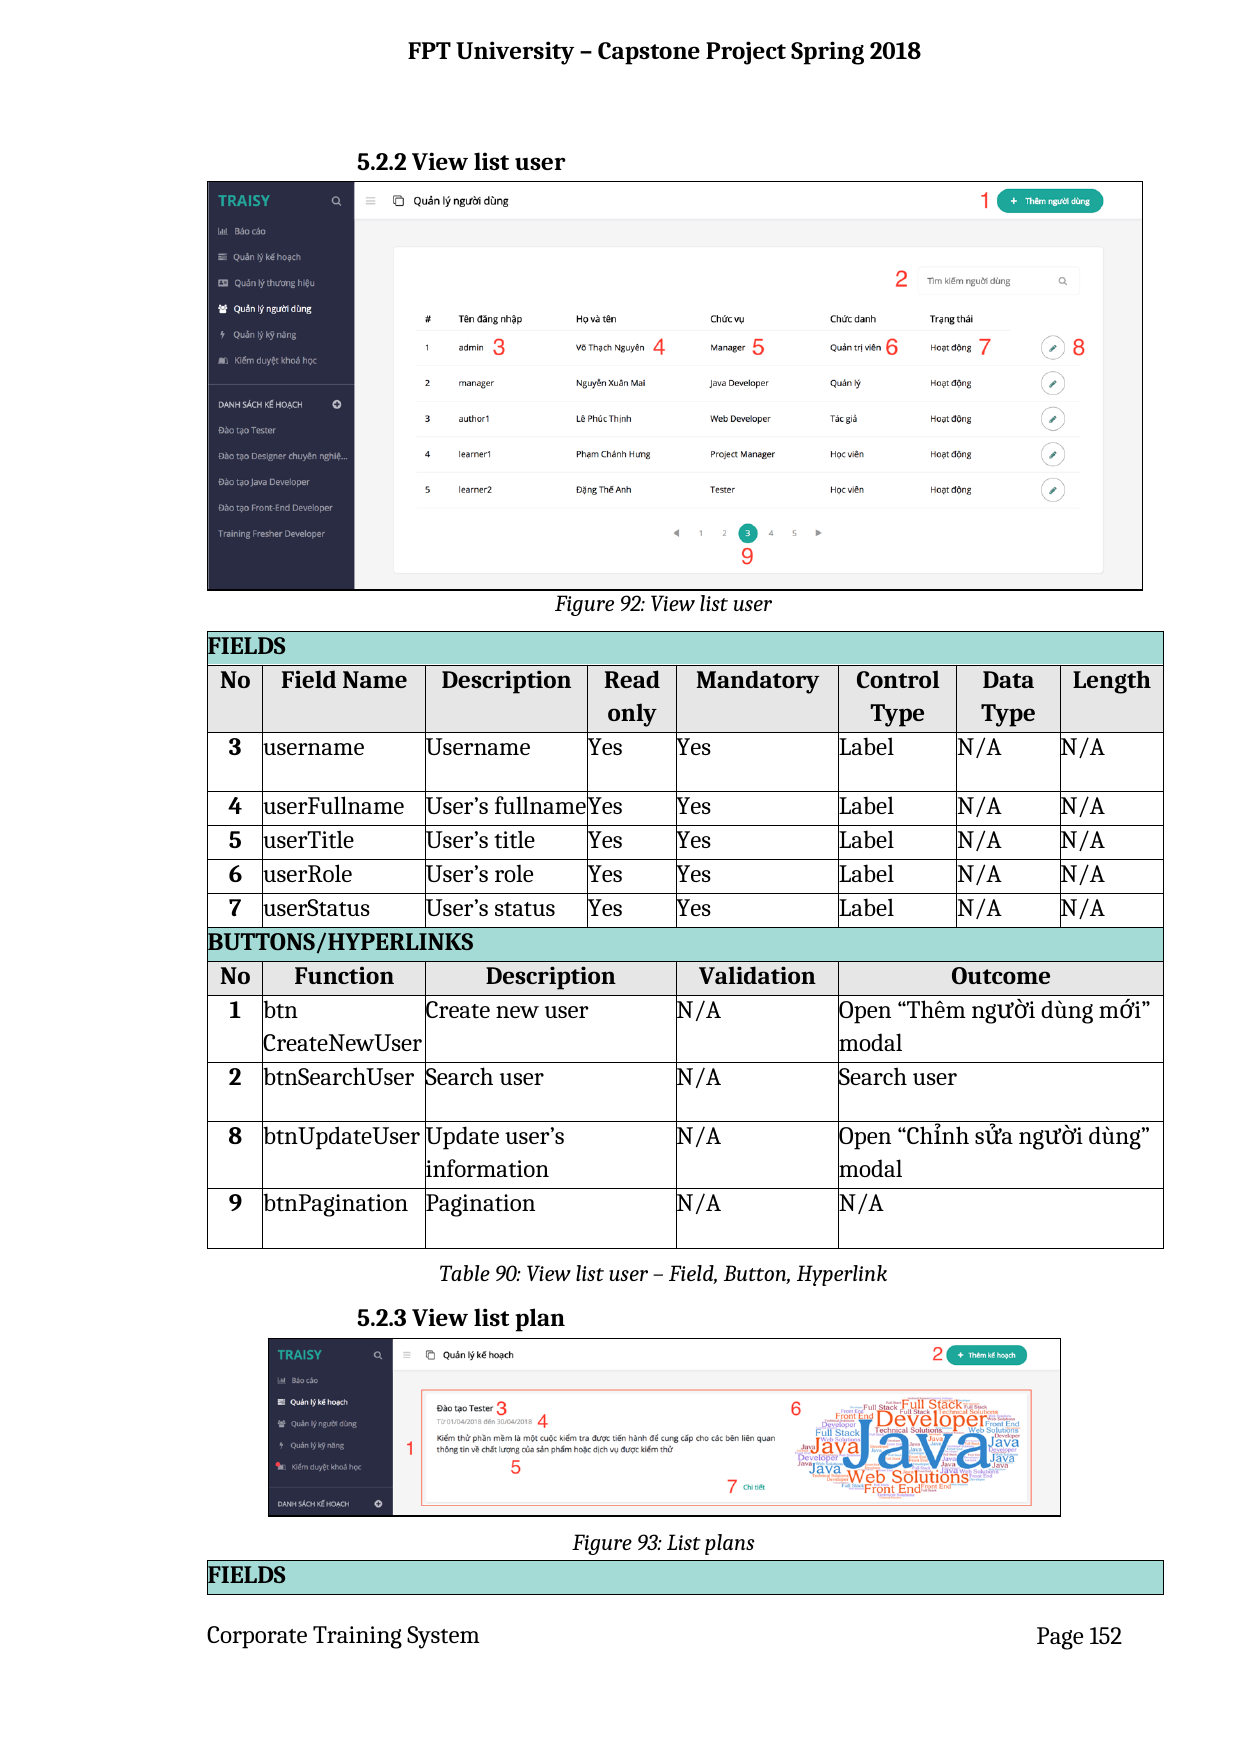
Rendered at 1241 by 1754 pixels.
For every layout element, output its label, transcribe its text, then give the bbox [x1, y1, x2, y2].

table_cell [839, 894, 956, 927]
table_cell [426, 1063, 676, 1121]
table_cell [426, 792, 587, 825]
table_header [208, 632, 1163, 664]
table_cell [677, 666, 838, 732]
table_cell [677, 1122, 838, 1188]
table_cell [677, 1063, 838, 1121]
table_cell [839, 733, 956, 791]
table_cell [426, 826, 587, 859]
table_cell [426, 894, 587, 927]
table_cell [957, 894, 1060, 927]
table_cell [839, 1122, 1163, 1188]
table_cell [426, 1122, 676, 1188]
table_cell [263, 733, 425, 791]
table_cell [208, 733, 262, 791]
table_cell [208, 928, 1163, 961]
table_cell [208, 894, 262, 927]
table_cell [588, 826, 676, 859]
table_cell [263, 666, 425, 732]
subtitle 5.2.2 View list user [357, 148, 1124, 176]
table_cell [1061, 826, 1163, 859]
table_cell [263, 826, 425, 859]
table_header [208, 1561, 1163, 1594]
list Table 90: View list user – Field, Button, Hyperlink [207, 1261, 1122, 1287]
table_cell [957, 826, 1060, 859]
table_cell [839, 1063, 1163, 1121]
text Figure 92: View list user [207, 591, 1122, 617]
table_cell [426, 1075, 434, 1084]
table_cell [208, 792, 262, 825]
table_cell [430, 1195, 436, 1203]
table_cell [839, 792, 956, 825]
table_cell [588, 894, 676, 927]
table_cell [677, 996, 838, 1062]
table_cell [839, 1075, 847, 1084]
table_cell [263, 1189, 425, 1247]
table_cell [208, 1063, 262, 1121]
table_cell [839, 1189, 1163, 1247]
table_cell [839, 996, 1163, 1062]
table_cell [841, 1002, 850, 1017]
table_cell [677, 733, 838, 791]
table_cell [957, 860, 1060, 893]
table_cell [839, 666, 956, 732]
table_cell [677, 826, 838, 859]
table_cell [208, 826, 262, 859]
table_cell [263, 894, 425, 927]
picture [208, 182, 1142, 589]
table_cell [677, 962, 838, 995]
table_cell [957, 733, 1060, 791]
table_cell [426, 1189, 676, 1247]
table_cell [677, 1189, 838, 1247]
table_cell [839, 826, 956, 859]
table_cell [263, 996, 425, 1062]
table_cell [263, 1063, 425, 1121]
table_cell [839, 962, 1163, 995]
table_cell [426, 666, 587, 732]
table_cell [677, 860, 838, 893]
subtitle 5.2.3 View list plan [357, 1304, 1124, 1332]
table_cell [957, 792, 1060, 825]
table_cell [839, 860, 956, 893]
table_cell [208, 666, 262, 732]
text Figure 93: List plans [207, 1529, 1122, 1556]
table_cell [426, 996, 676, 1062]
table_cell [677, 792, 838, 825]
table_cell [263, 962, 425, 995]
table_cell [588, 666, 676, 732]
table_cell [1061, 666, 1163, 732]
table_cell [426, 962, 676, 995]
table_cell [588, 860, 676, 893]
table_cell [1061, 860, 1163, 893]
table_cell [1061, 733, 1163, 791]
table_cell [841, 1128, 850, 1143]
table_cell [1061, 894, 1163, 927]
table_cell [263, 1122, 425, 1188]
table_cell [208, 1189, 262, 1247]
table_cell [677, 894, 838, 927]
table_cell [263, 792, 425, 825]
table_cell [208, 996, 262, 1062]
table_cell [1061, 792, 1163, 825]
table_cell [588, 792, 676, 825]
picture [269, 1339, 1060, 1515]
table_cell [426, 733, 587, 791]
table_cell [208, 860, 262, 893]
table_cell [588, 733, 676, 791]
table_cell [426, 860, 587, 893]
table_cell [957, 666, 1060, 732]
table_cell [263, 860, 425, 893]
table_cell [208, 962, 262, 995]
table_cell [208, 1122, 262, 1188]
